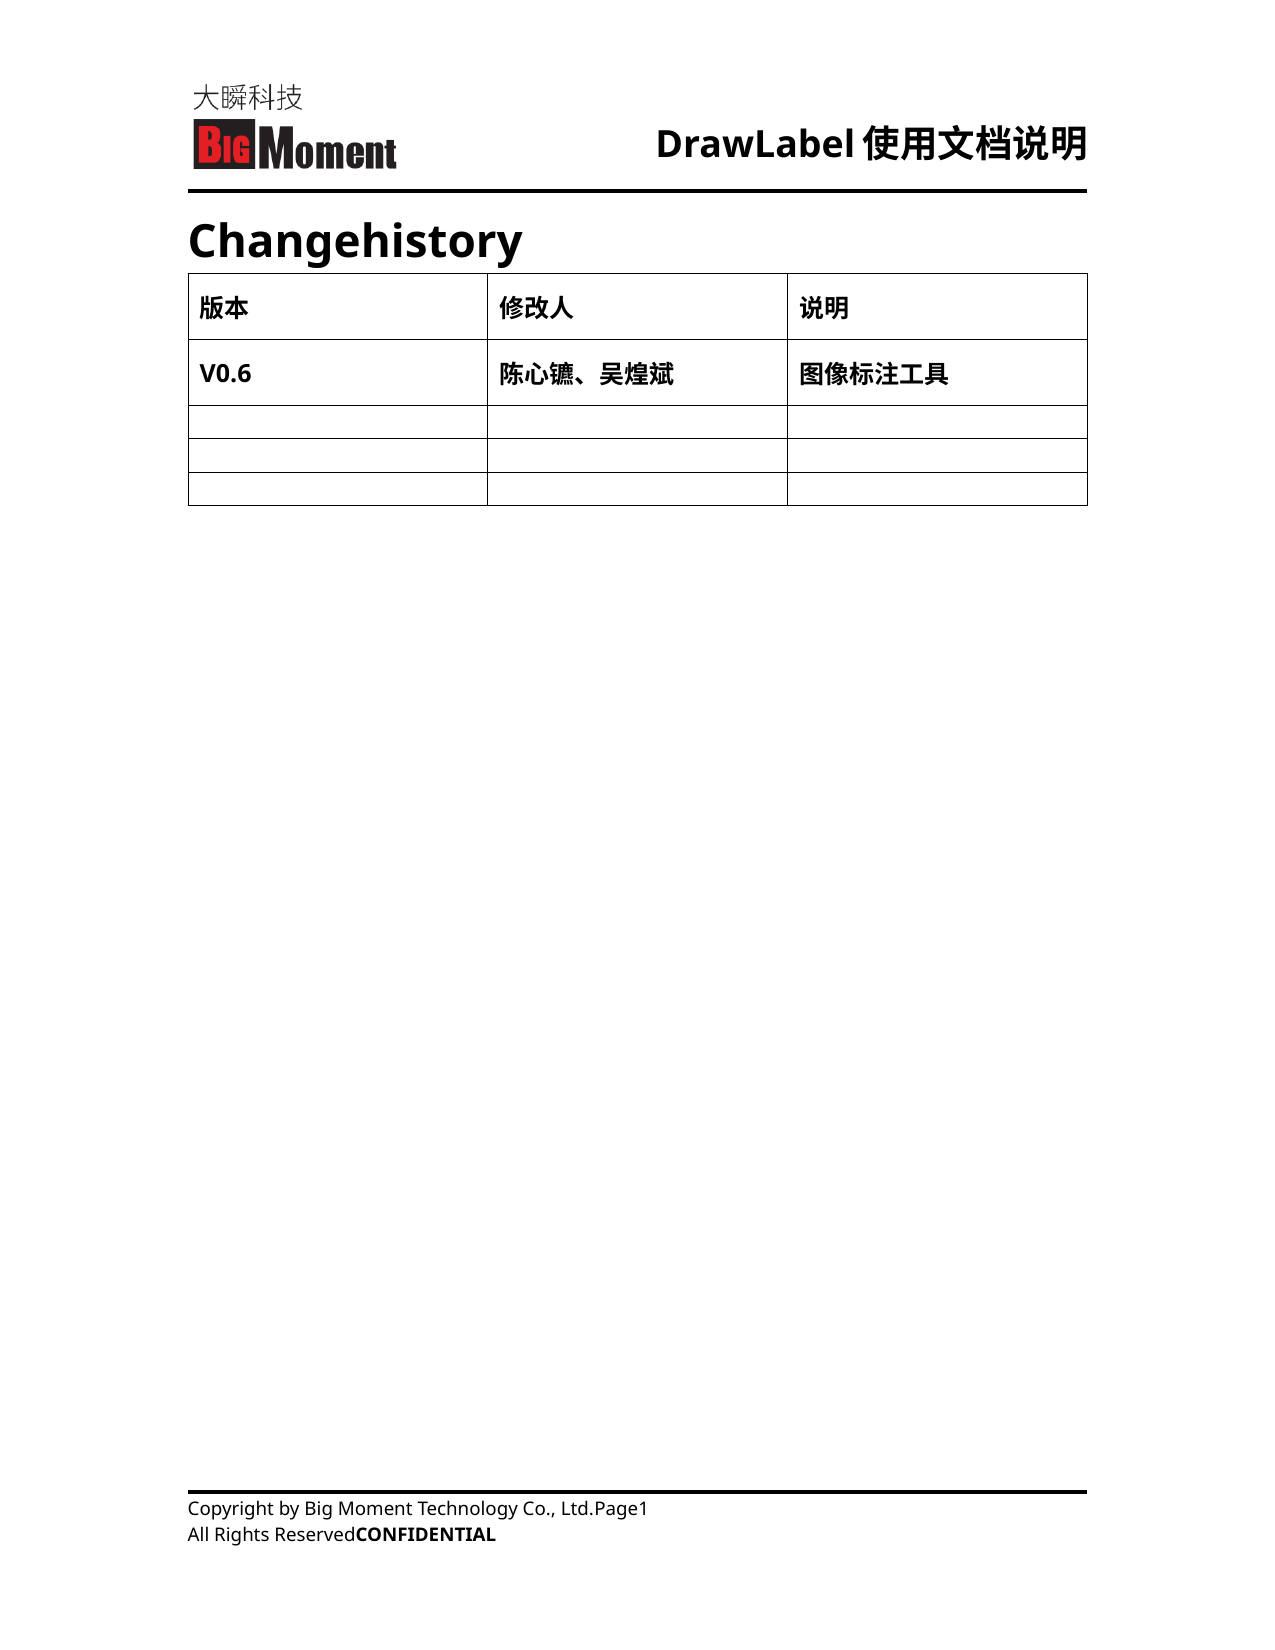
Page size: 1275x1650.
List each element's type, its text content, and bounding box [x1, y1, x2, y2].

table_cell [788, 406, 1087, 438]
picture [193, 84, 397, 180]
table_cell 图像标注工具 [788, 340, 1087, 405]
table_cell [189, 406, 487, 438]
table_cell [788, 473, 1087, 505]
table_header 版本 [189, 274, 487, 339]
table_cell V0.6 [189, 340, 487, 405]
table_cell [488, 439, 787, 472]
table_cell [488, 406, 787, 438]
table_cell [189, 439, 487, 472]
table_header 修改人 [488, 274, 787, 339]
table_header 说明 [788, 274, 1087, 339]
table_cell 陈心镳、吴煌斌 [488, 340, 787, 405]
text Changehistory [187, 208, 1087, 273]
table_cell [488, 473, 787, 505]
table_cell [189, 473, 487, 505]
table_cell [788, 439, 1087, 472]
